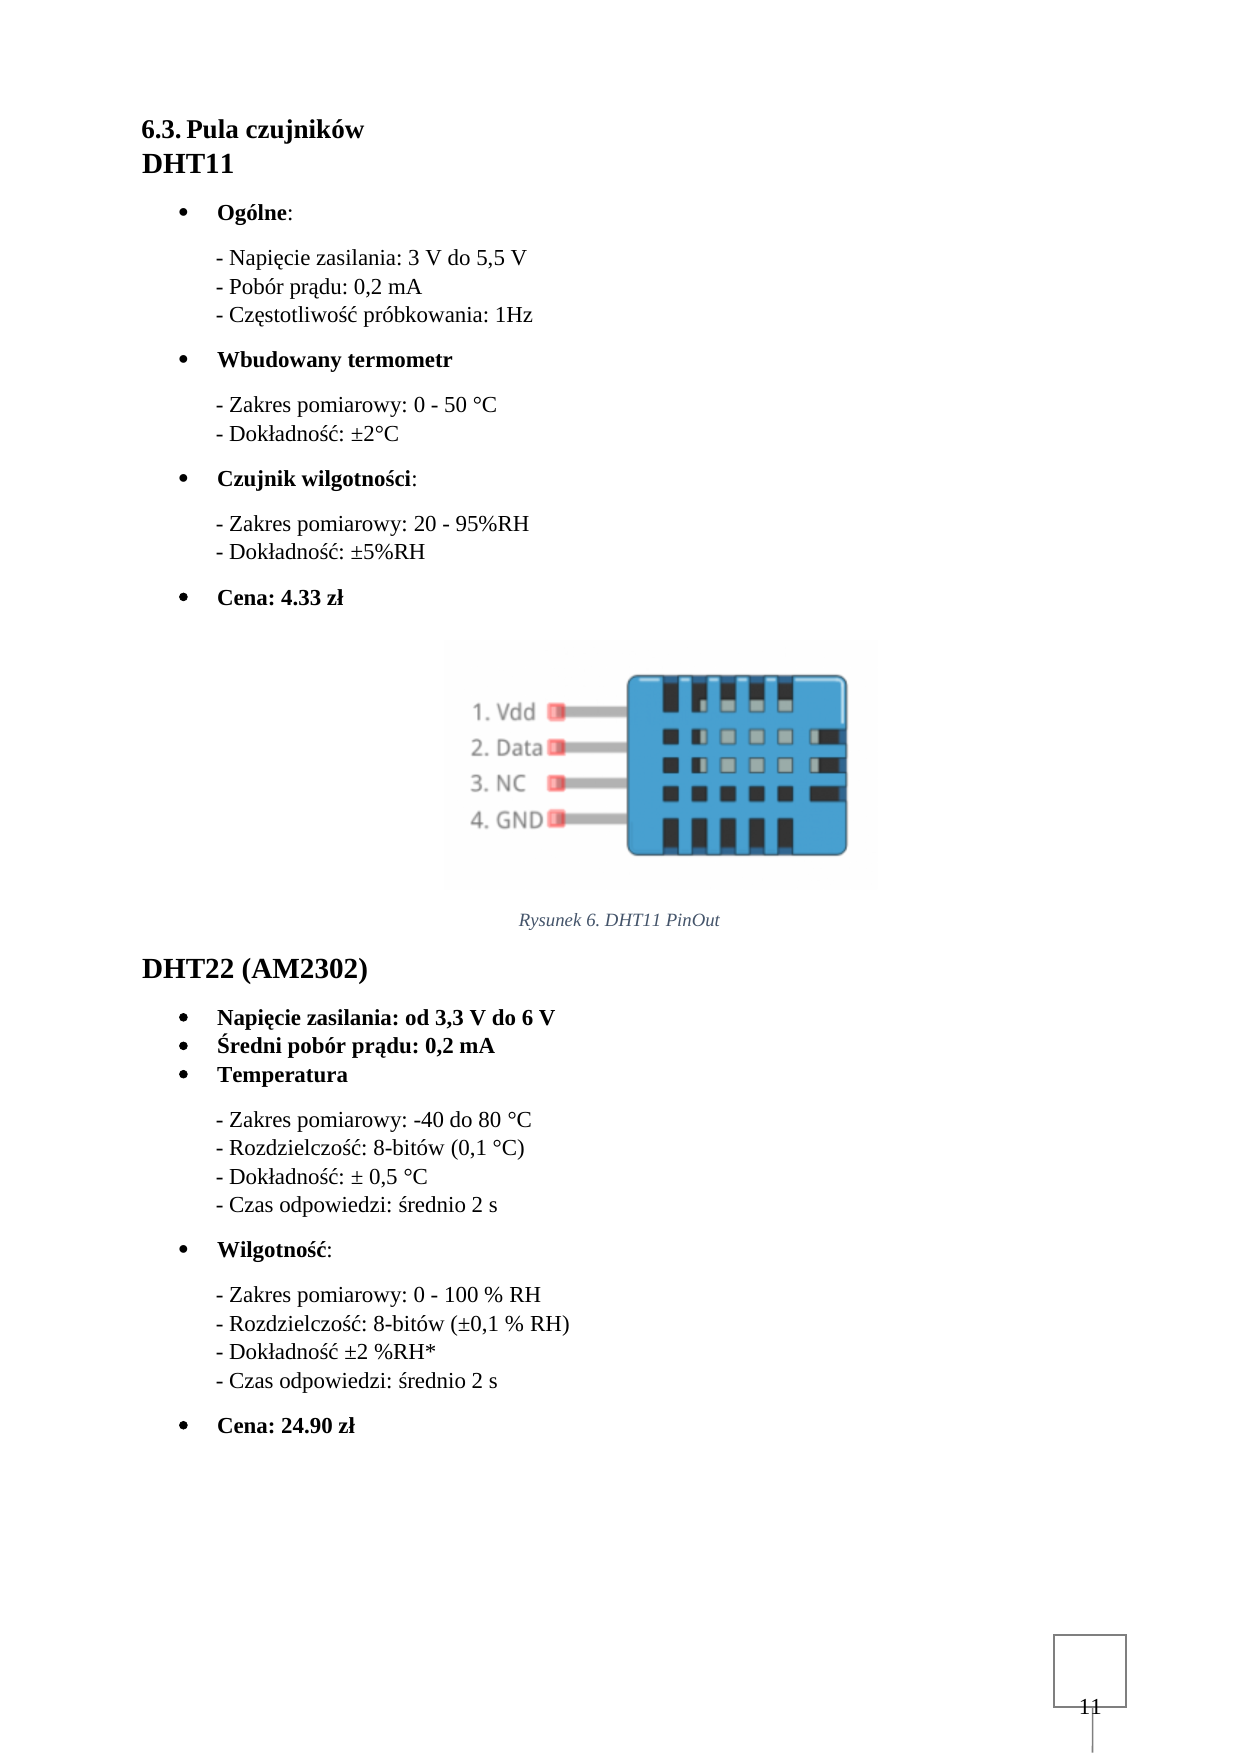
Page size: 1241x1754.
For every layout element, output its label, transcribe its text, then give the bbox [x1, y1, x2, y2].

text - Zakres pomiarowy: 0 - 100 % RH - Rozdzielczość: 8-bitów (±0,1 % RH) - Dokładność ±2 %RH* - Czas odpowiedzi: średnio 2 s [216, 1282, 1128, 1393]
list Czujnik wilgotności: [179, 465, 1128, 491]
text - Zakres pomiarowy: 20 - 95%RH - Dokładność: ±5%RH [216, 510, 1128, 565]
text - Zakres pomiarowy: -40 do 80 °C - Rozdzielczość: 8-bitów (0,1 °C) - Dokładność: ± 0,5 °C - Czas odpowiedzi: średnio 2 s [216, 1106, 1128, 1218]
list Średni pobór prądu: 0,2 mA [179, 1032, 1128, 1059]
list Temperatura [179, 1061, 1128, 1087]
list Wilgotność: [179, 1236, 1128, 1263]
list Napięcie zasilania: od 3,3 V do 6 V [179, 1004, 1128, 1030]
text - Zakres pomiarowy: 0 - 50 °C - Dokładność: ±2°C [216, 391, 1128, 446]
list Cena: 4.33 zł [179, 583, 1128, 610]
text - Napięcie zasilania: 3 V do 5,5 V - Pobór prądu: 0,2 mA - Częstotliwość próbkowania: 1Hz [216, 244, 1128, 327]
list Wbudowany termometr [179, 346, 1128, 373]
list Ogólne: [179, 199, 1128, 226]
text DHT22 (AM2302) [142, 951, 1128, 985]
picture [445, 641, 877, 889]
subtitle Pula czujników [141, 113, 1128, 144]
text Rysunek 6. DHT11 PinOut [112, 909, 1128, 930]
text DHT11 [142, 146, 1128, 180]
list Cena: 24.90 zł [179, 1412, 1128, 1438]
